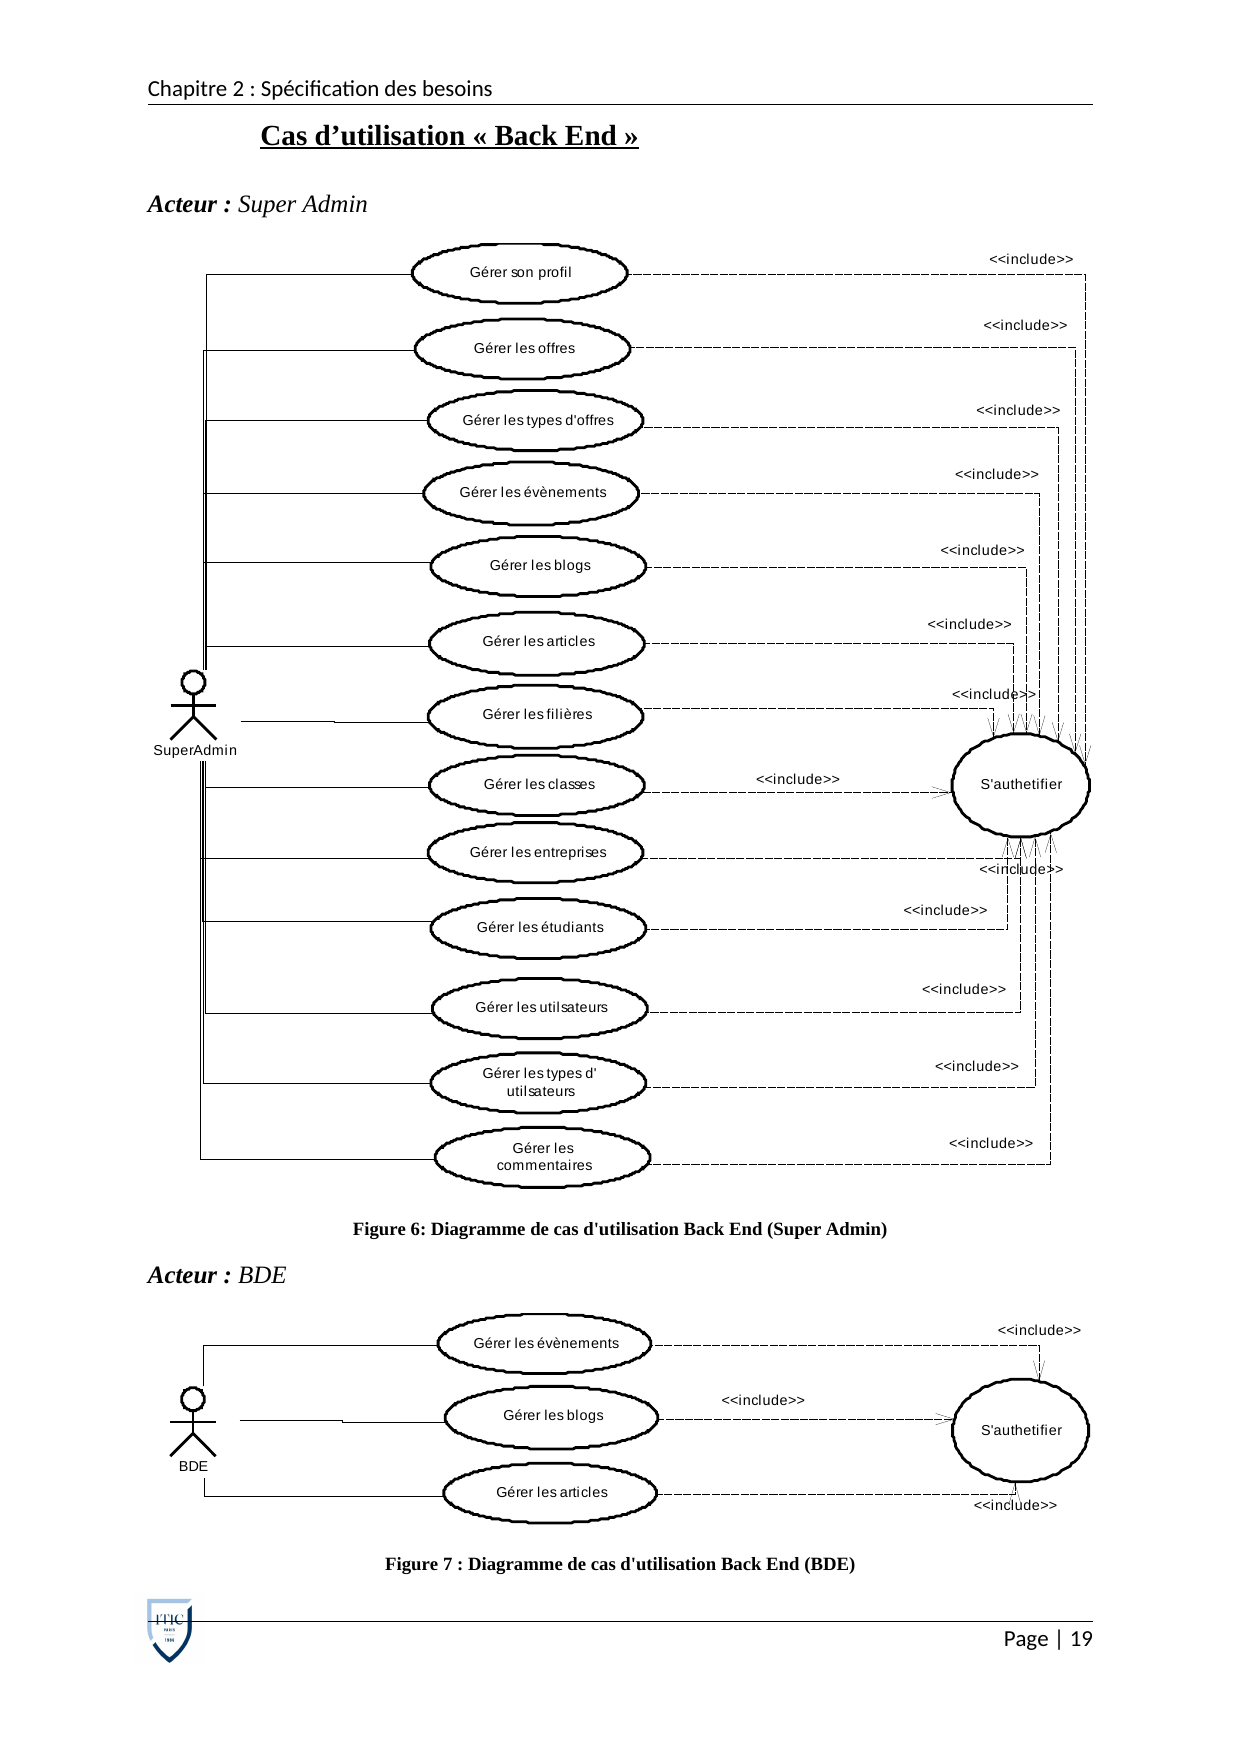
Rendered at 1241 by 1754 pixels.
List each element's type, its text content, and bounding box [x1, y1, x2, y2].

text Acteur : BDE [148, 1260, 1093, 1289]
text Figure 7 : Diagramme de cas d'utilisation Back End (BDE) [148, 1553, 1093, 1574]
text Acteur : Super Admin [148, 189, 1093, 218]
text Cas d’utilisation « Back End » [260, 118, 1093, 152]
picture [134, 1592, 205, 1663]
text Figure 6: Diagramme de cas d'utilisation Back End (Super Admin) [148, 1217, 1093, 1239]
